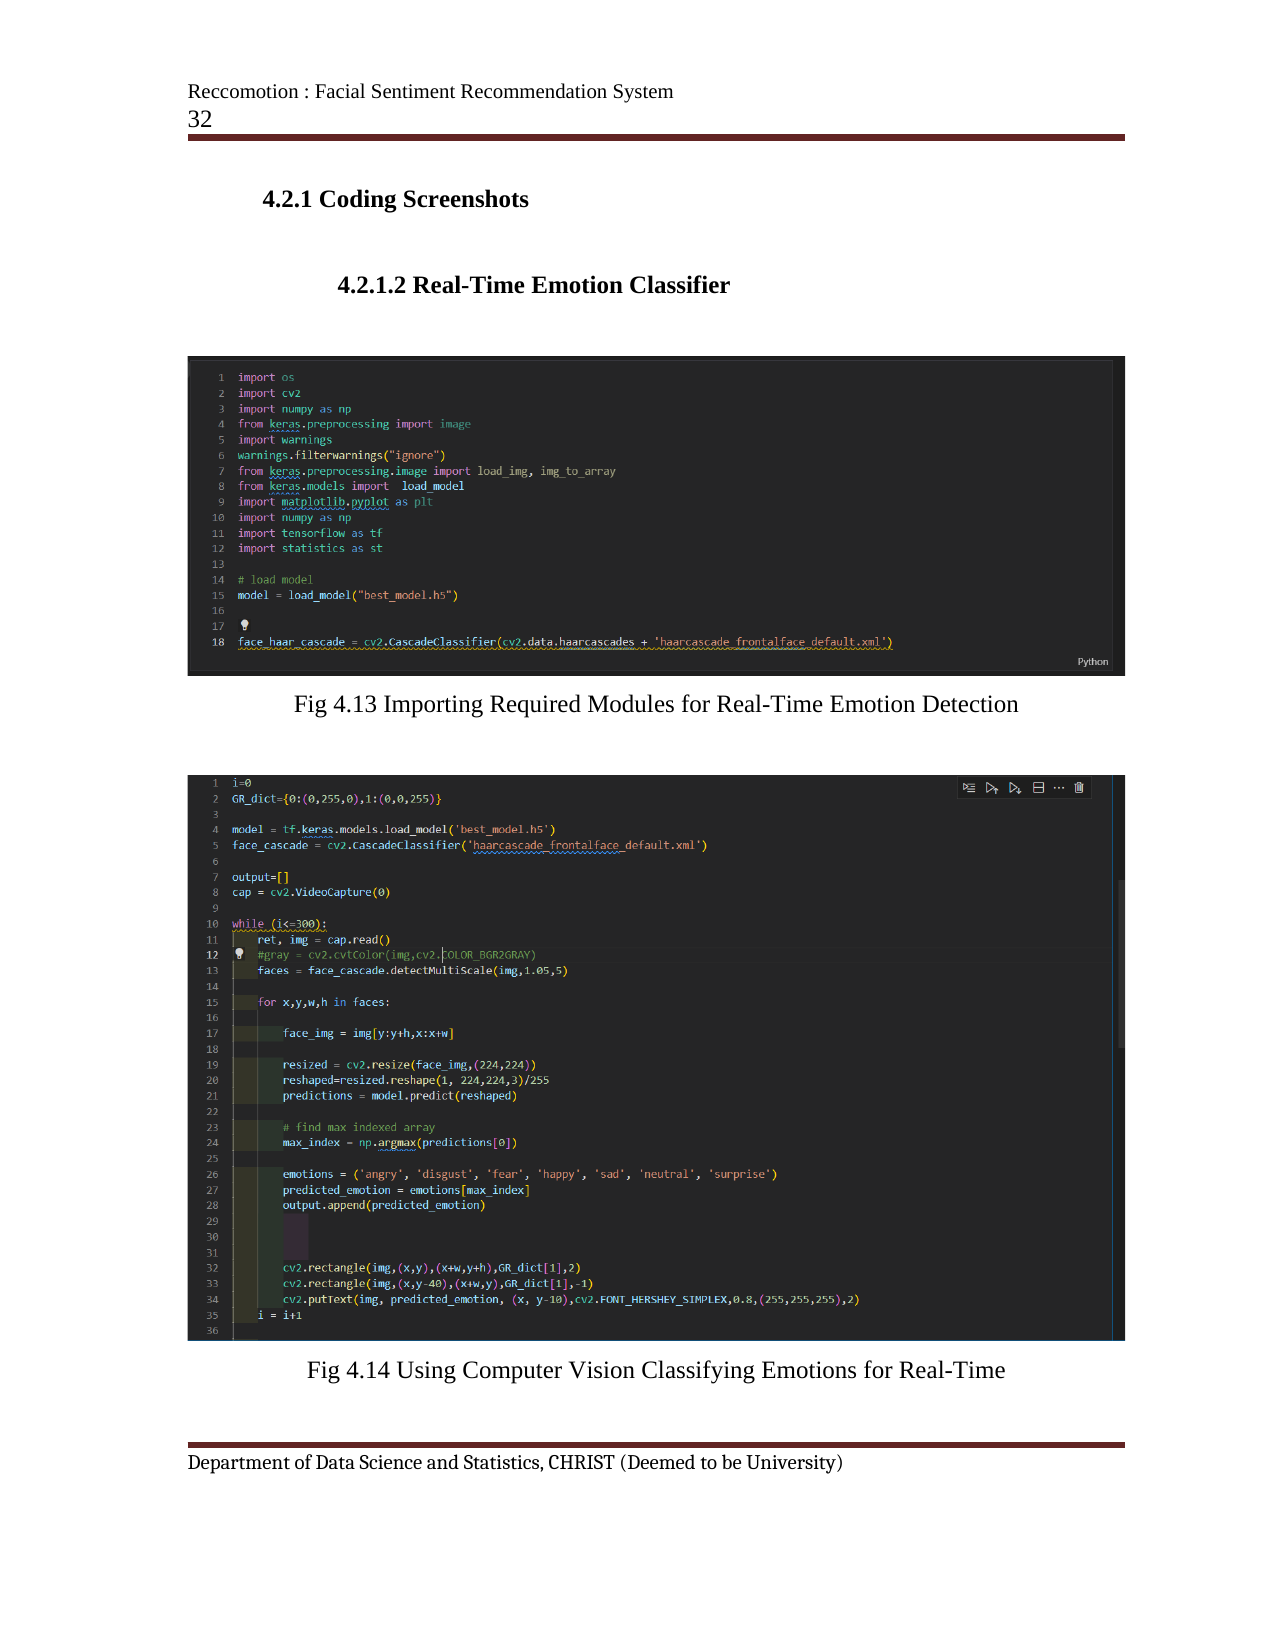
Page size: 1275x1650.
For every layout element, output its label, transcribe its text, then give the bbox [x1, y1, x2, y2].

text Fig 4.13 Importing Required Modules for Real-Time Emotion Detection [187, 689, 1125, 718]
text 4.2.1.2 Real-Time Emotion Classifier [187, 270, 1125, 299]
picture [187, 356, 1125, 676]
text 4.2.1 Coding Screenshots [187, 184, 1125, 213]
text Fig 4.14 Using Computer Vision Classifying Emotions for Real-Time [187, 1355, 1125, 1383]
picture [187, 775, 1125, 1341]
